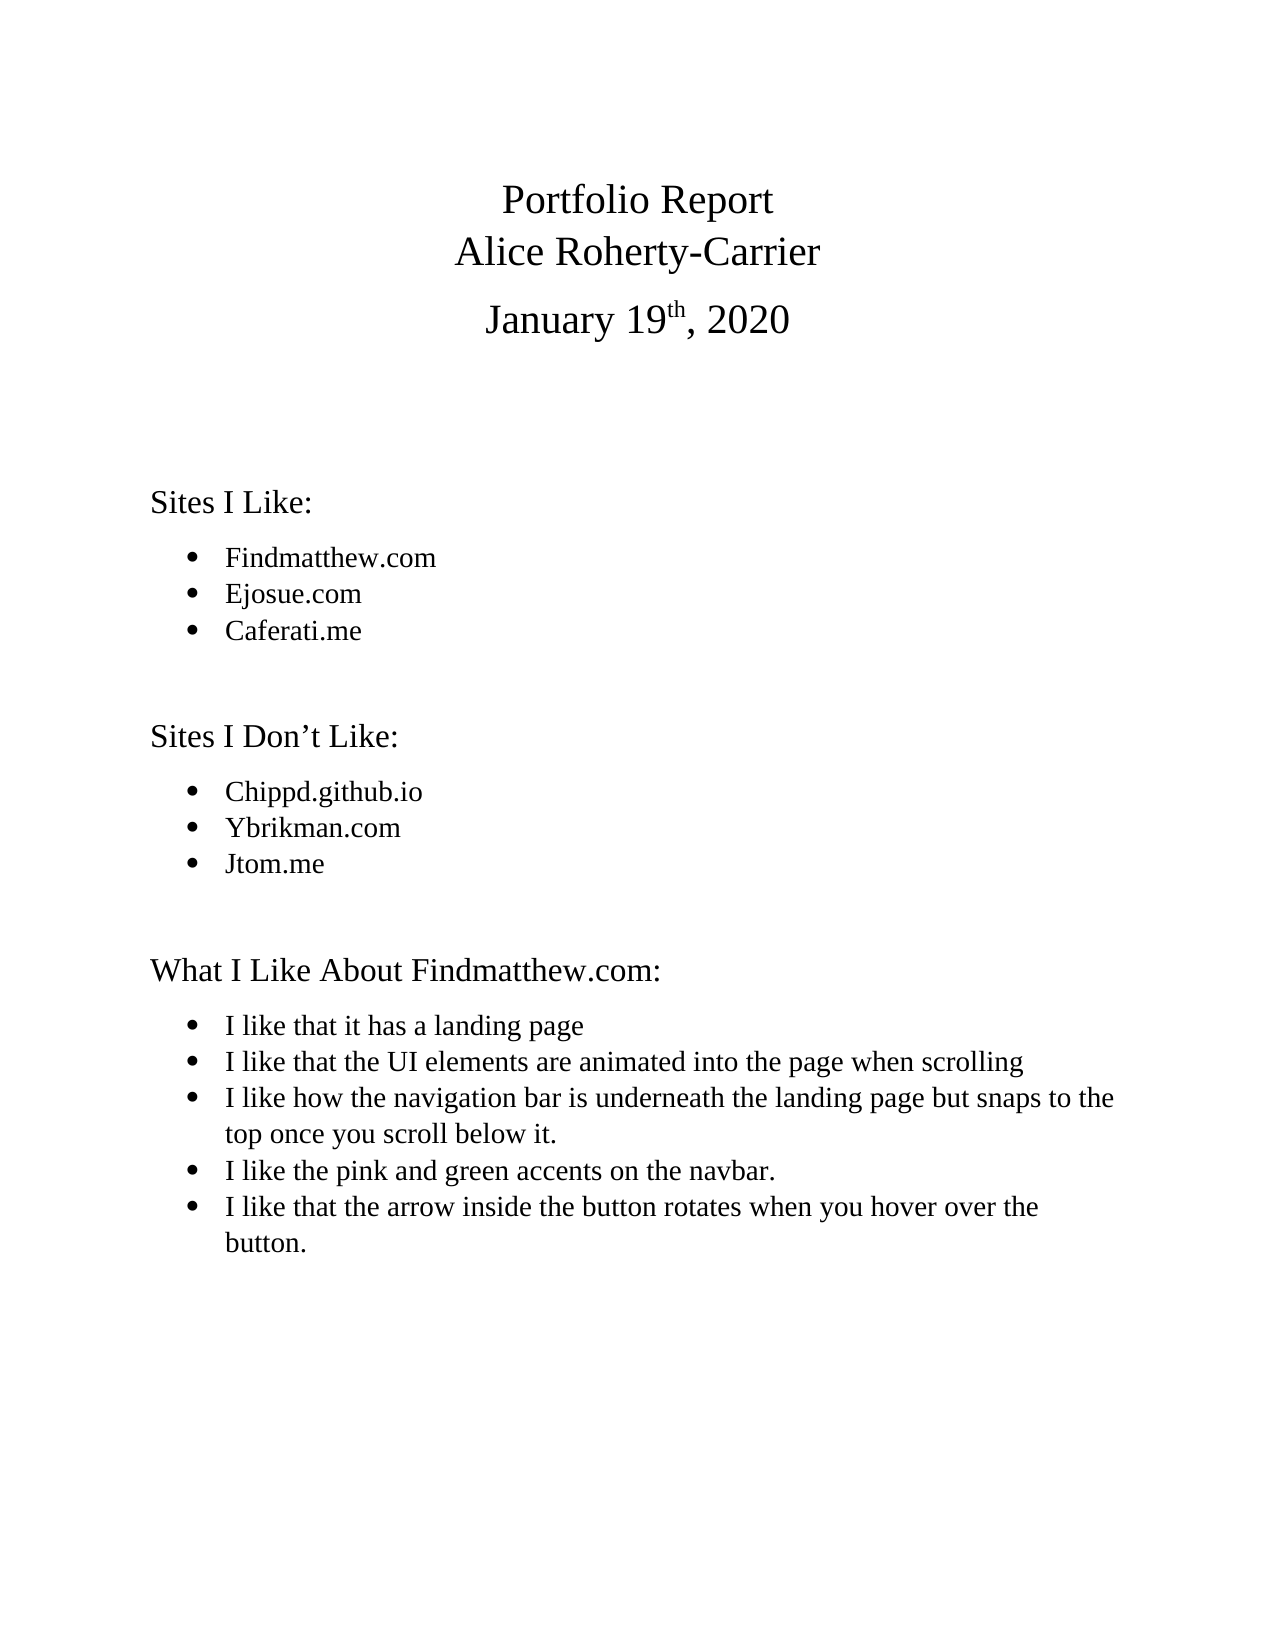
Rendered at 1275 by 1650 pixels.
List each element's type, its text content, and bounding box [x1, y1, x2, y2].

list I like the pink and green accents on the navbar. [187, 1153, 1125, 1186]
list Jtom.me [187, 846, 1125, 880]
list I like that the arrow inside the button rotates when you hover over the button. [187, 1189, 1125, 1259]
list I like how the navigation bar is underneath the landing page but snaps to the top once you scroll below it. [187, 1080, 1125, 1150]
text Sites I Like: [150, 482, 1125, 520]
list I like that it has a landing page [187, 1008, 1125, 1041]
list Ejosue.com [187, 576, 1125, 610]
text January 19th, 2020 [150, 295, 1125, 343]
list Findmatthew.com [187, 540, 1125, 574]
text Sites I Don’t Like: [150, 716, 1125, 754]
text What I Like About Findmatthew.com: [150, 950, 1125, 988]
list Chippd.github.io [187, 774, 1125, 808]
text Alice Roherty-Carrier [150, 227, 1125, 274]
subtitle Portfolio Report [150, 175, 1125, 223]
list Ybrikman.com [187, 810, 1125, 844]
list I like that the UI elements are animated into the page when scrolling [187, 1044, 1125, 1078]
list Caferati.me [187, 613, 1125, 646]
